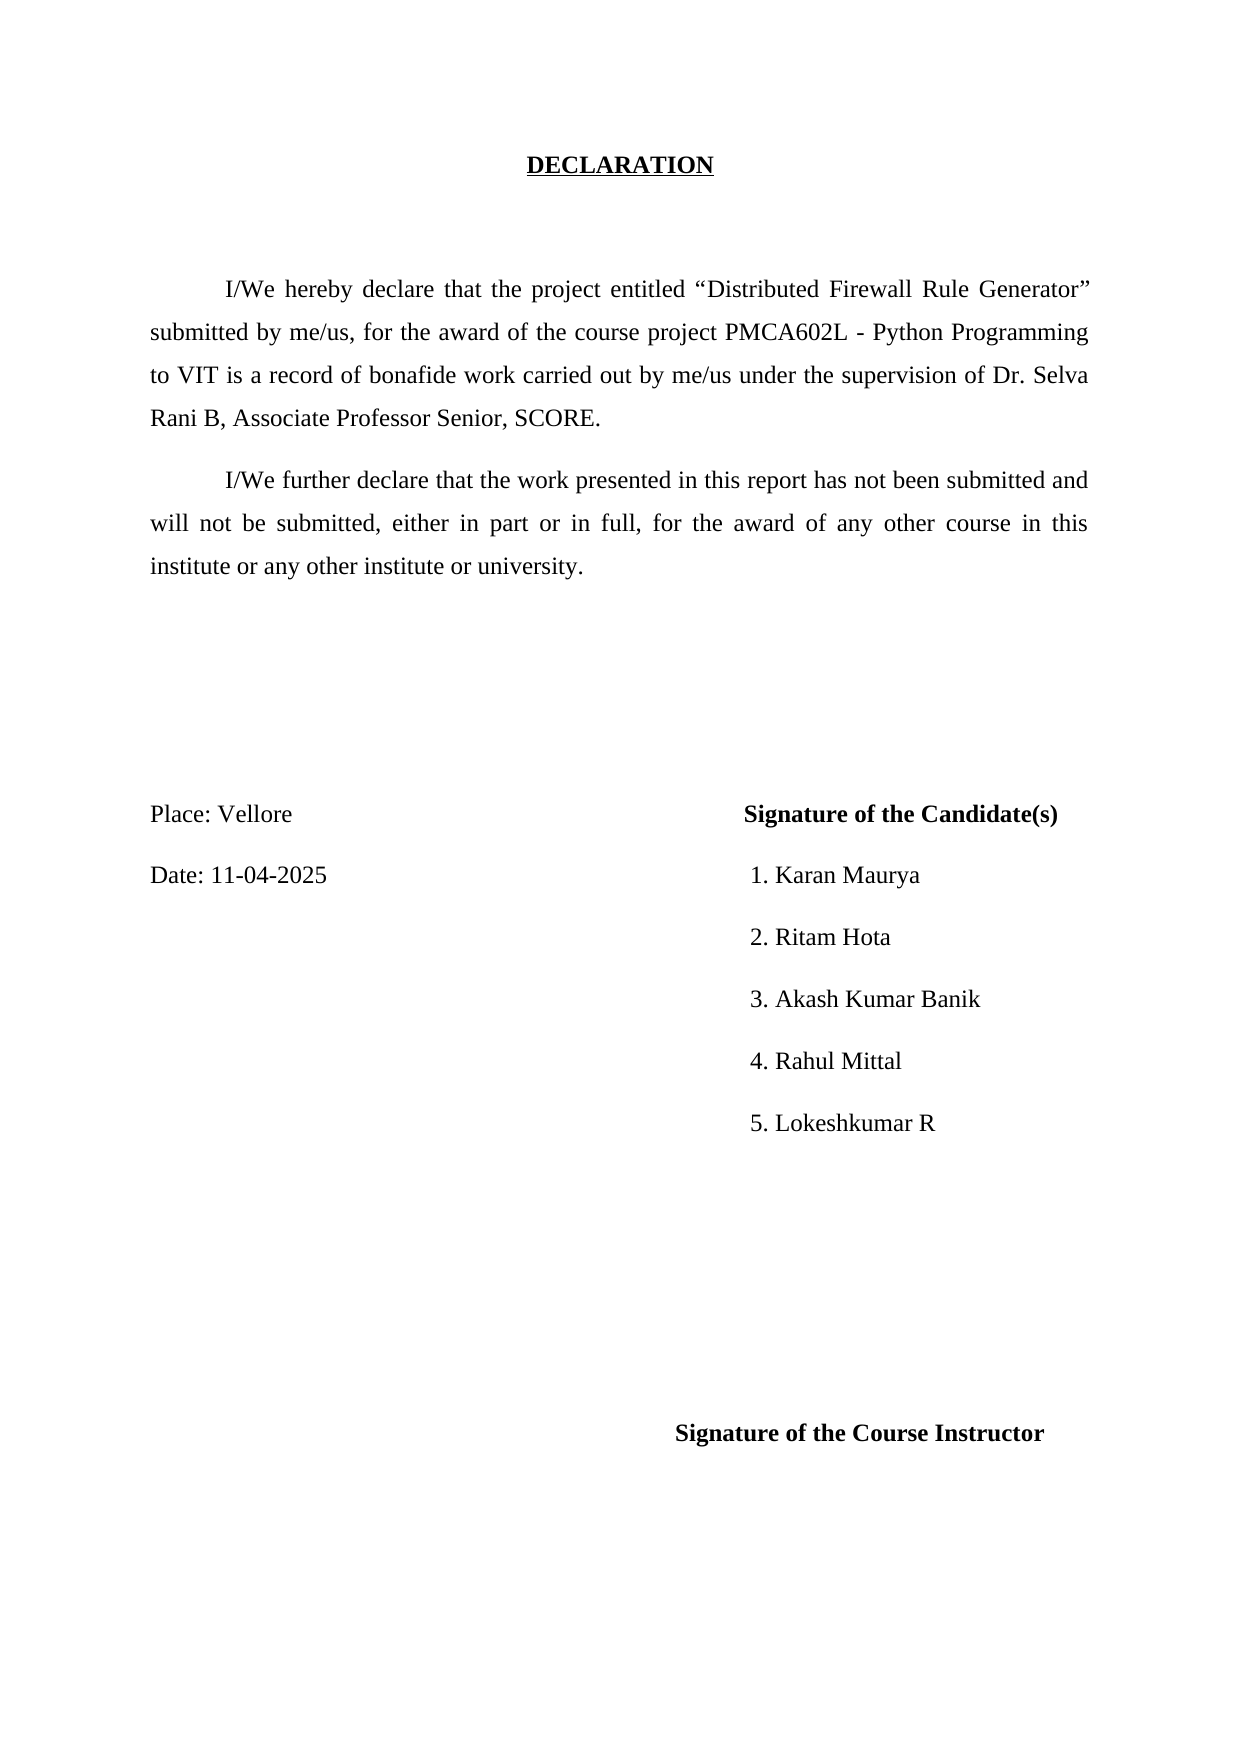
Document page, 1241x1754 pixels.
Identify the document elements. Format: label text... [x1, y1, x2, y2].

text I/We further declare that the work presented in this report has not been submitted and will not be submitted, either in part or in full, for the award of any other course in this institute or any other institute or university. [150, 465, 1090, 580]
text 5. Lokeshkumar R [750, 1108, 1090, 1137]
text 3. Akash Kumar Banik [150, 984, 1090, 1013]
text 4. Rahul Mittal [750, 1046, 1090, 1075]
text Place: Vellore Signature of the Candidate(s) [150, 799, 1090, 827]
text 2. Ritam Hota [150, 922, 1090, 951]
text I/We hereby declare that the project entitled “Distributed Firewall Rule Generator” submitted by me/us, for the award of the course project PMCA602L - Python Programming to VIT is a record of bonafide work carried out by me/us under the supervision of Dr. Selva Rani B, Associate Professor Senior, SCORE. [150, 274, 1090, 432]
text Signature of the Course Instructor [150, 1418, 1090, 1447]
text DECLARATION [150, 150, 1090, 179]
text Date: 11-04-2025 1. Karan Maurya [150, 861, 1090, 889]
